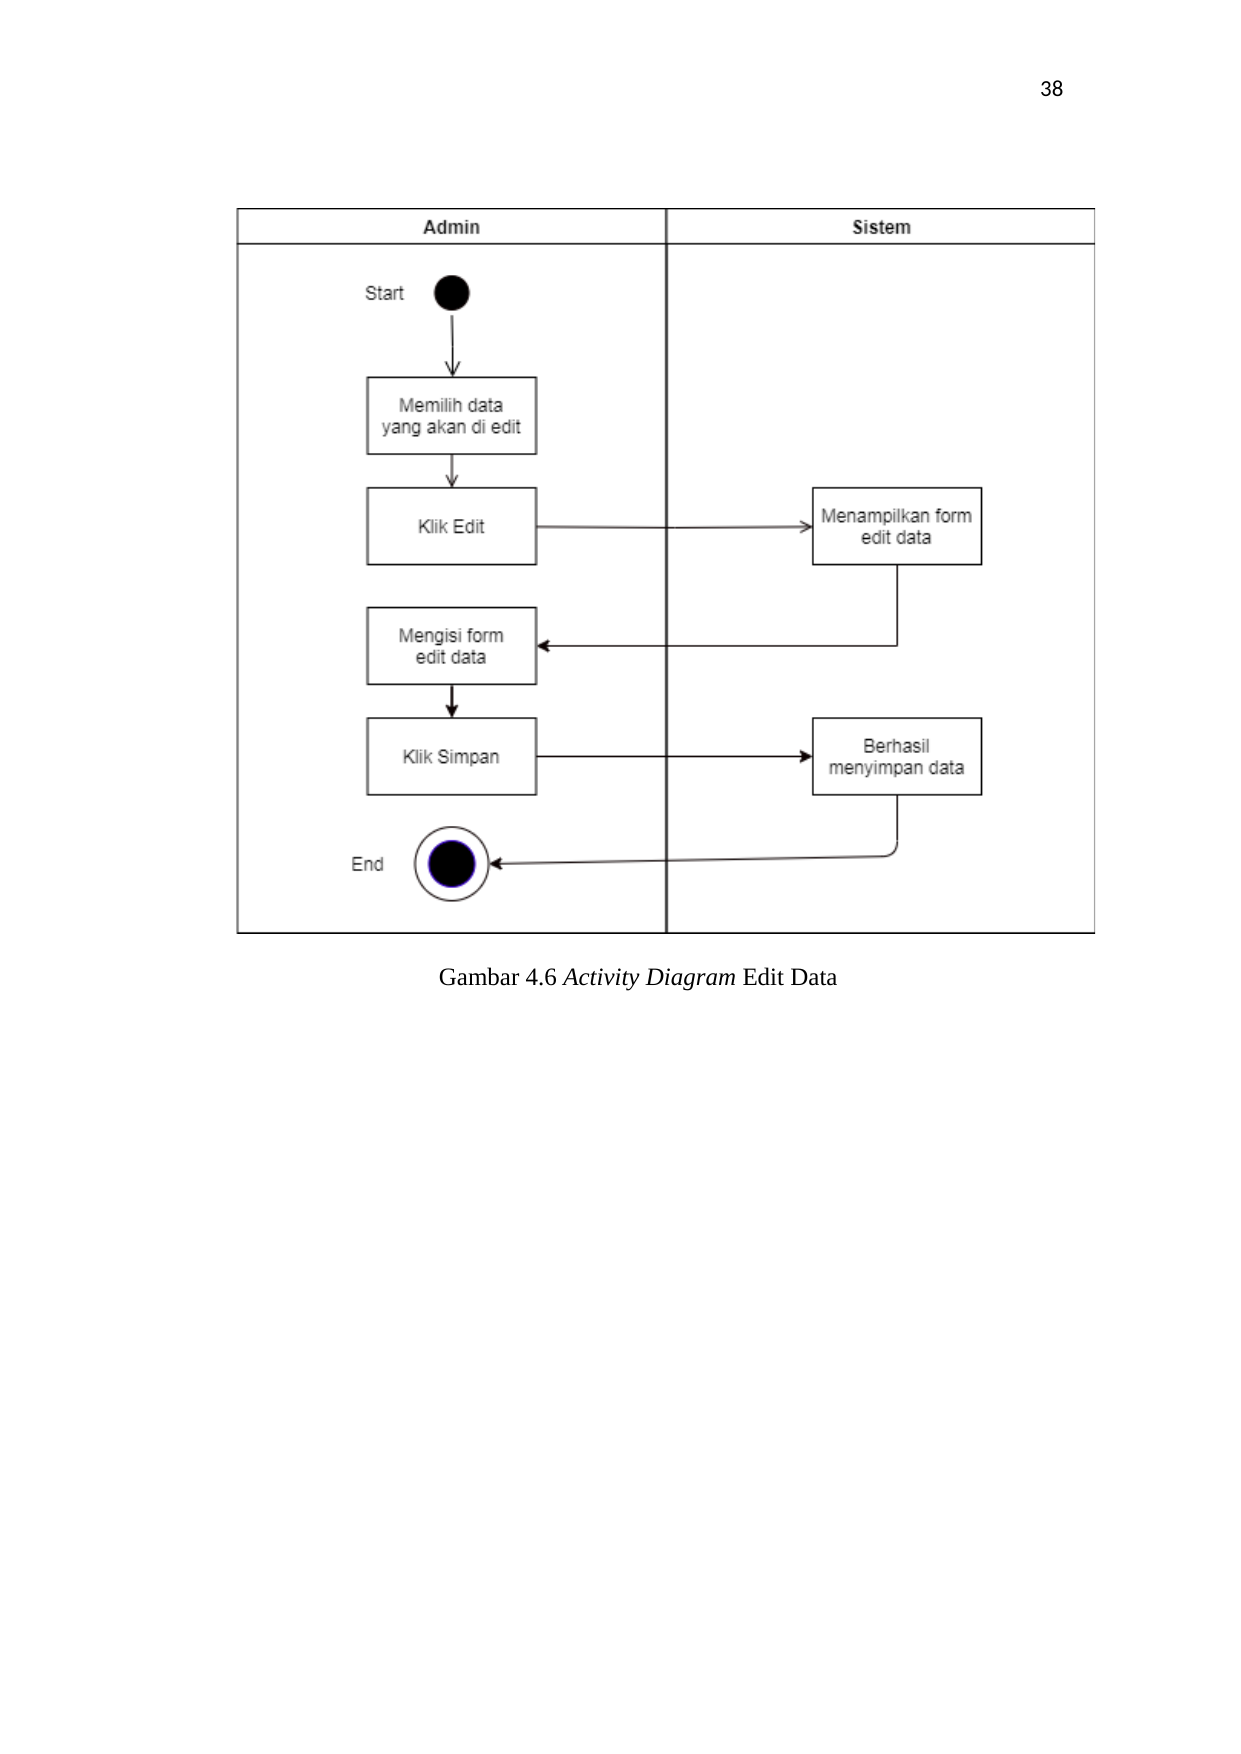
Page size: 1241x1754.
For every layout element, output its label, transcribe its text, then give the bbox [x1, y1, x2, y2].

text Gambar 4.6 Activity Diagram Edit Data [401, 962, 875, 991]
picture [236, 208, 1096, 934]
